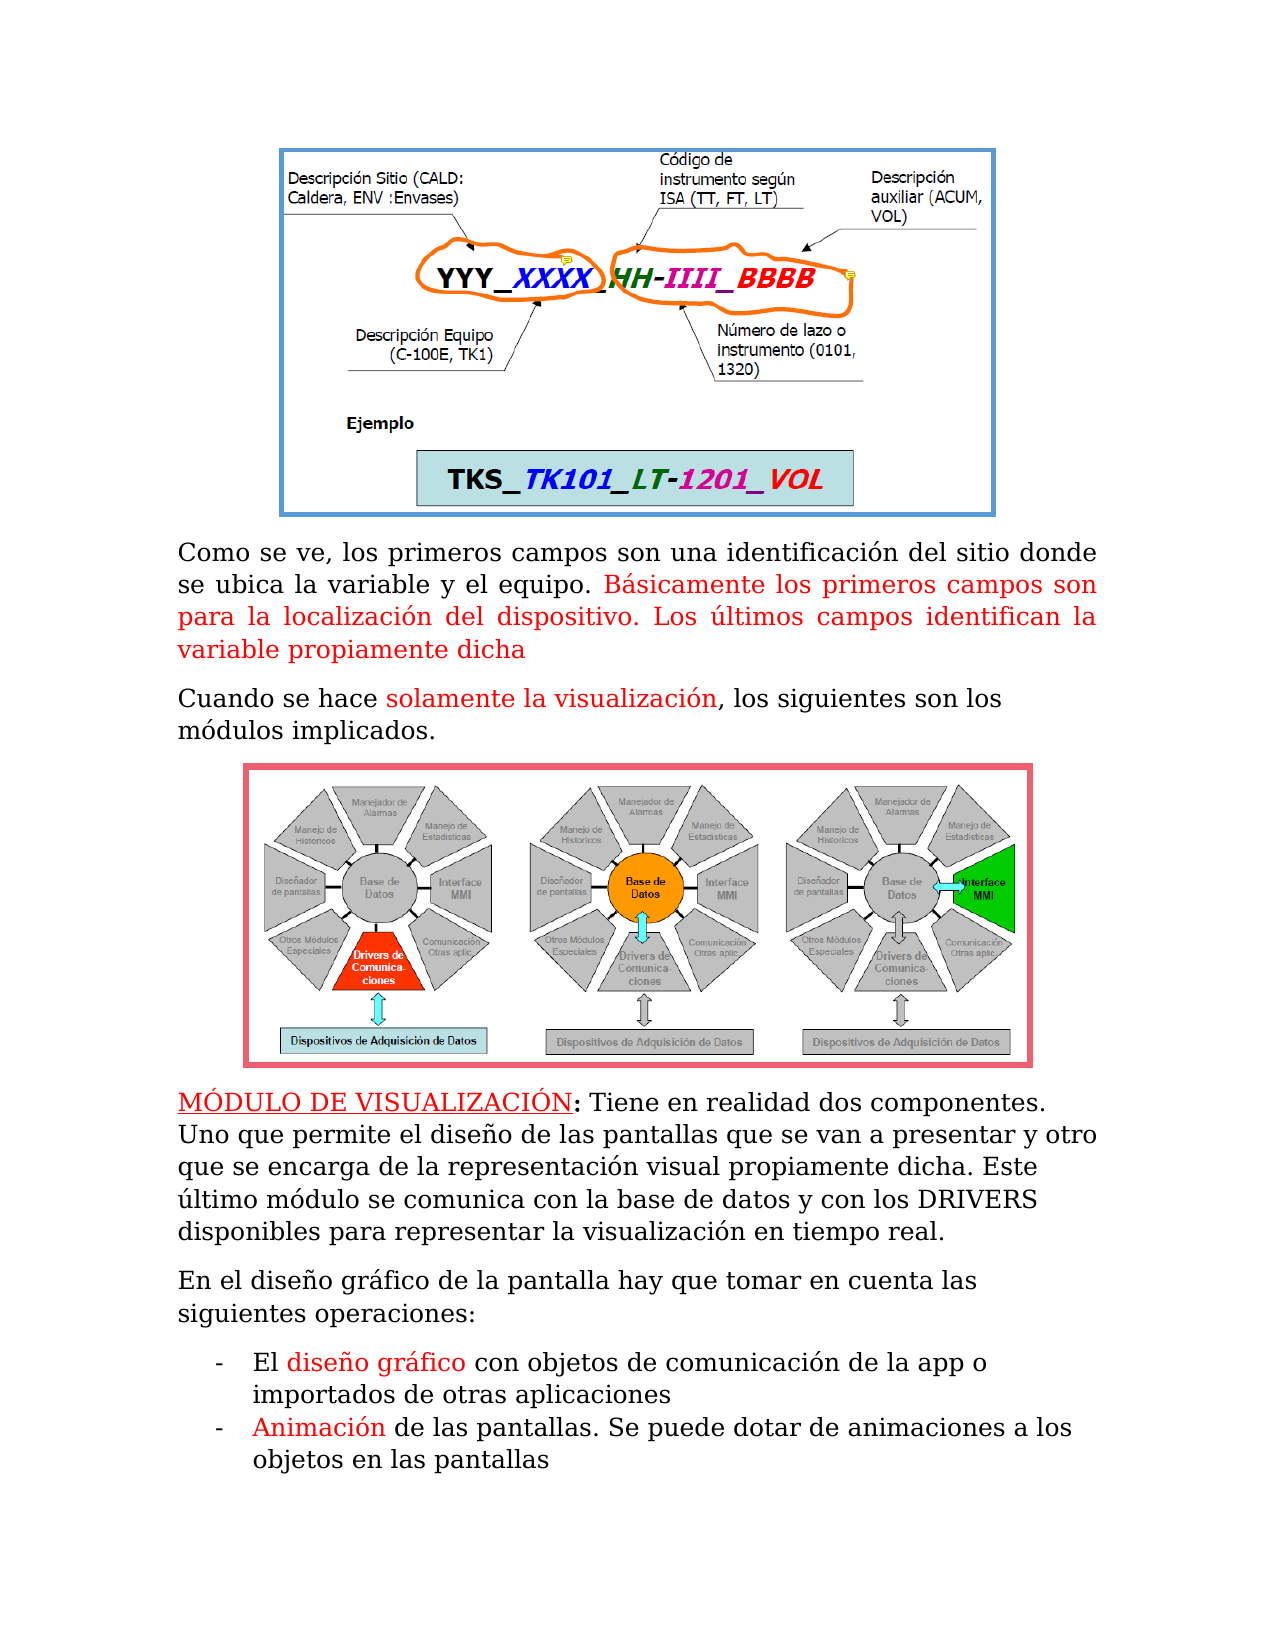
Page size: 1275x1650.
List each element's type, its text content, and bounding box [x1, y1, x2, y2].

picture [284, 152, 991, 512]
list El diseño gráfico con objetos de comunicación de la app o importados de otras aplicaciones [215, 1346, 1098, 1409]
text Cuando se hace solamente la visualización, los siguientes son los módulos implicados. [177, 682, 1098, 745]
picture [241, 763, 1034, 1068]
text MÓDULO DE VISUALIZACIÓN: Tiene en realidad dos componentes. Uno que permite el diseño de las pantallas que se van a presentar y otro que se encarga de la representación visual propiamente dicha. Este último módulo se comunica con la base de datos y con los DRIVERS disponibles para representar la visualización en tiempo real. [177, 1086, 1098, 1246]
list Animación de las pantallas. Se puede dotar de animaciones a los objetos en las pantallas [215, 1411, 1098, 1473]
text Como se ve, los primeros campos son una identificación del sitio donde se ubica la variable y el equipo. Básicamente los primeros campos son para la localización del dispositivo. Los últimos campos identifican la variable propiamente dicha [177, 536, 1098, 663]
text En el diseño gráfico de la pantalla hay que tomar en cuenta las siguientes operaciones: [177, 1265, 1098, 1327]
